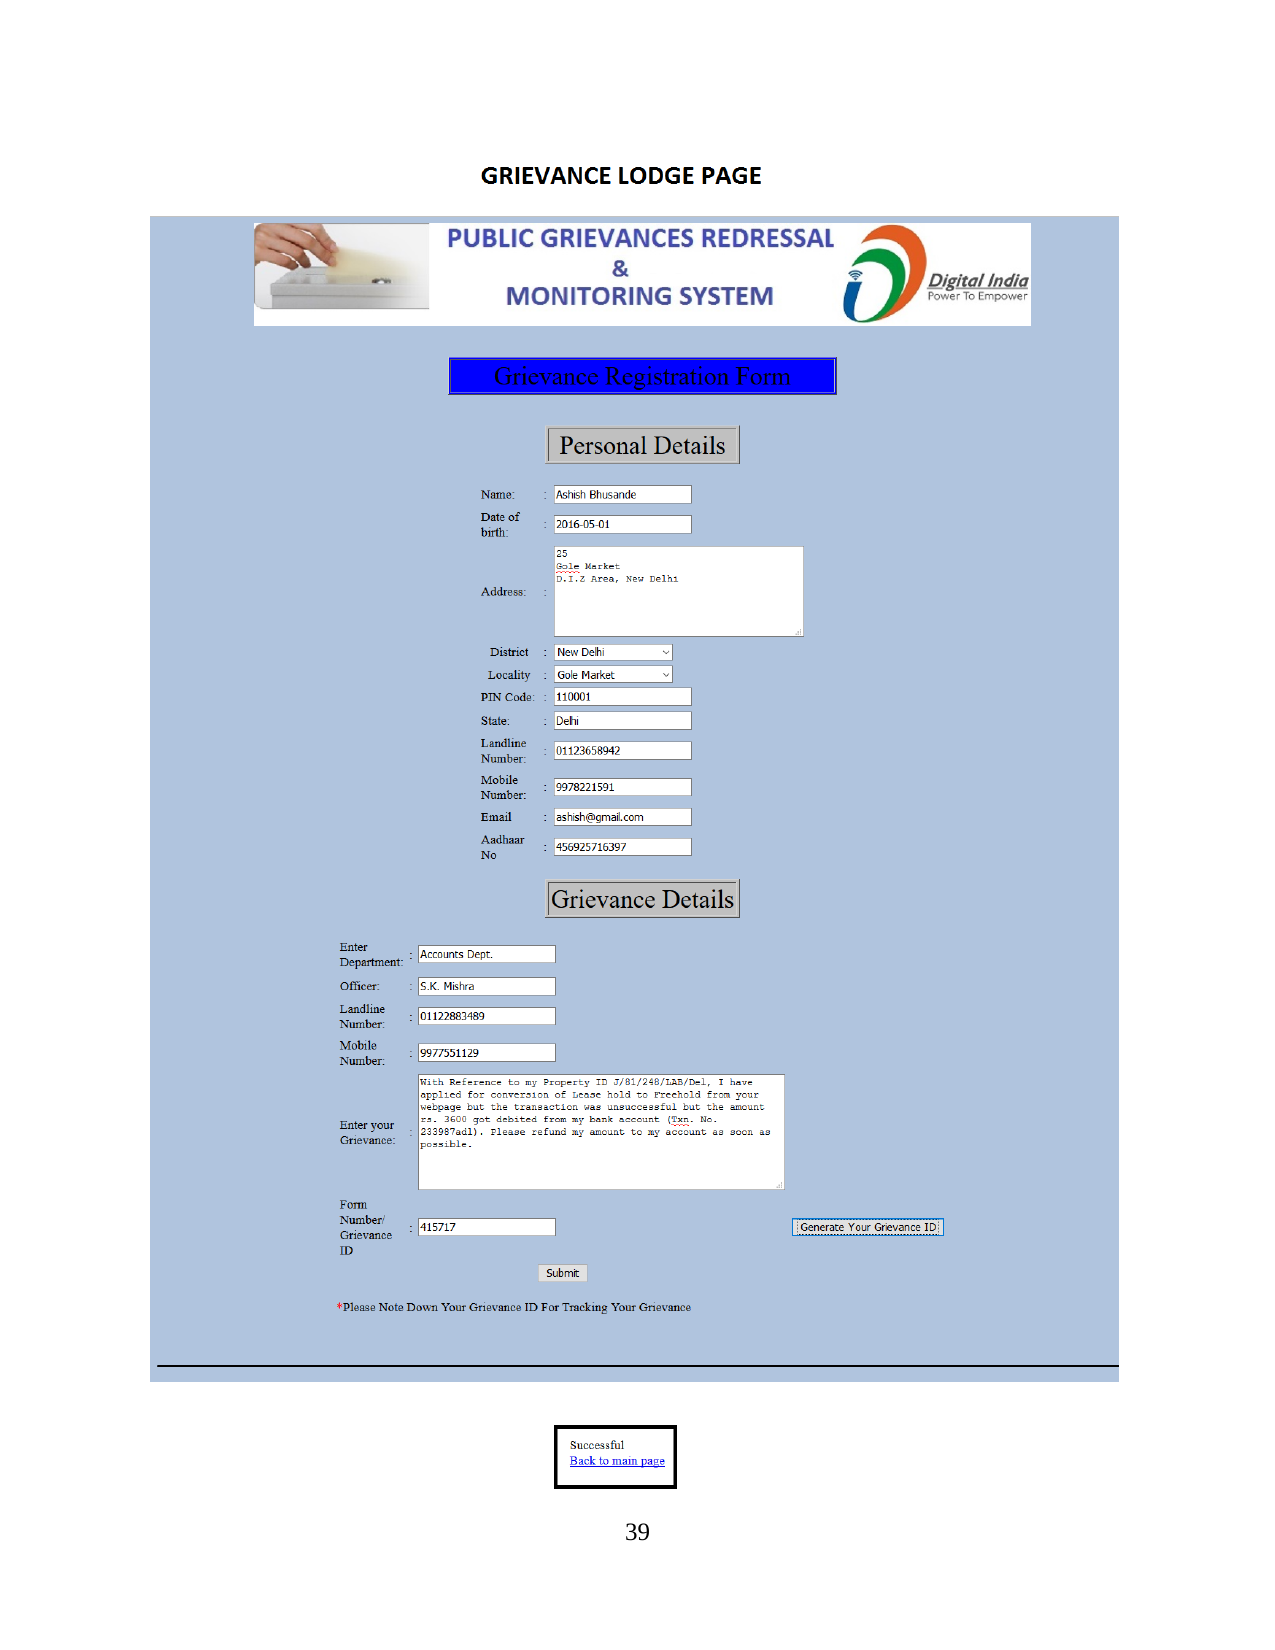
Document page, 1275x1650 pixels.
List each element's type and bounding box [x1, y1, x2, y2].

picture [150, 131, 1119, 1500]
